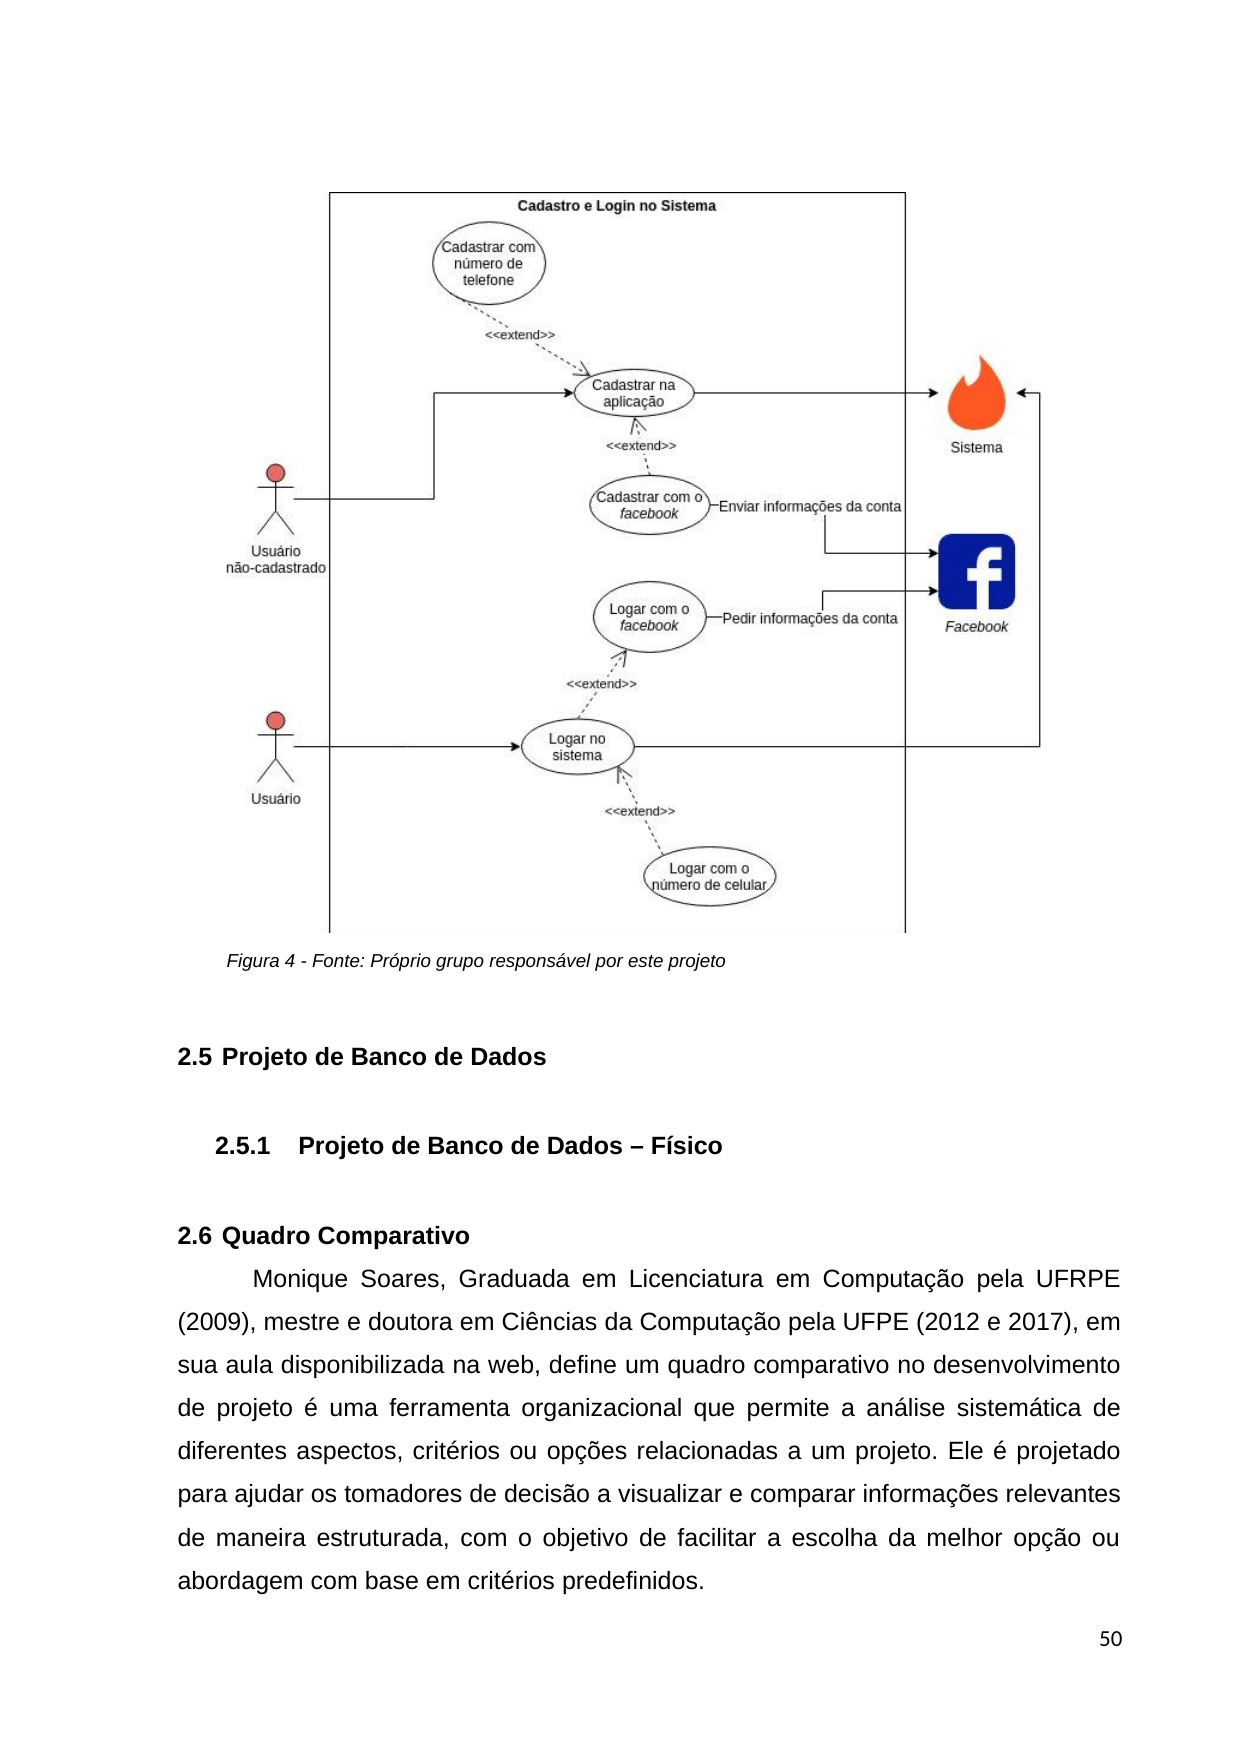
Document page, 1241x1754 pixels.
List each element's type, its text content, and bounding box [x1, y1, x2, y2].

text Quadro Comparativo [177, 1221, 1122, 1249]
picture [226, 192, 1047, 933]
text Projeto de Banco de Dados – Físico [215, 1131, 1122, 1160]
text Projeto de Banco de Dados [177, 1042, 1122, 1070]
text Monique Soares, Graduada em Licenciatura em Computação pela UFRPE (2009), mestre e doutora em Ciências da Computação pela UFPE (2012 e 2017), em sua aula disponibilizada na web, define um quadro comparativo no desenvolvimento de projeto é uma ferramenta organizacional que permite a análise sistemática de diferentes aspectos, critérios ou opções relacionadas a um projeto. Ele é projetado para ajudar os tomadores de decisão a visualizar e comparar informações relevantes de maneira estruturada, com o objetivo de facilitar a escolha da melhor opção ou abordagem com base em critérios predefinidos. [177, 1264, 1122, 1594]
